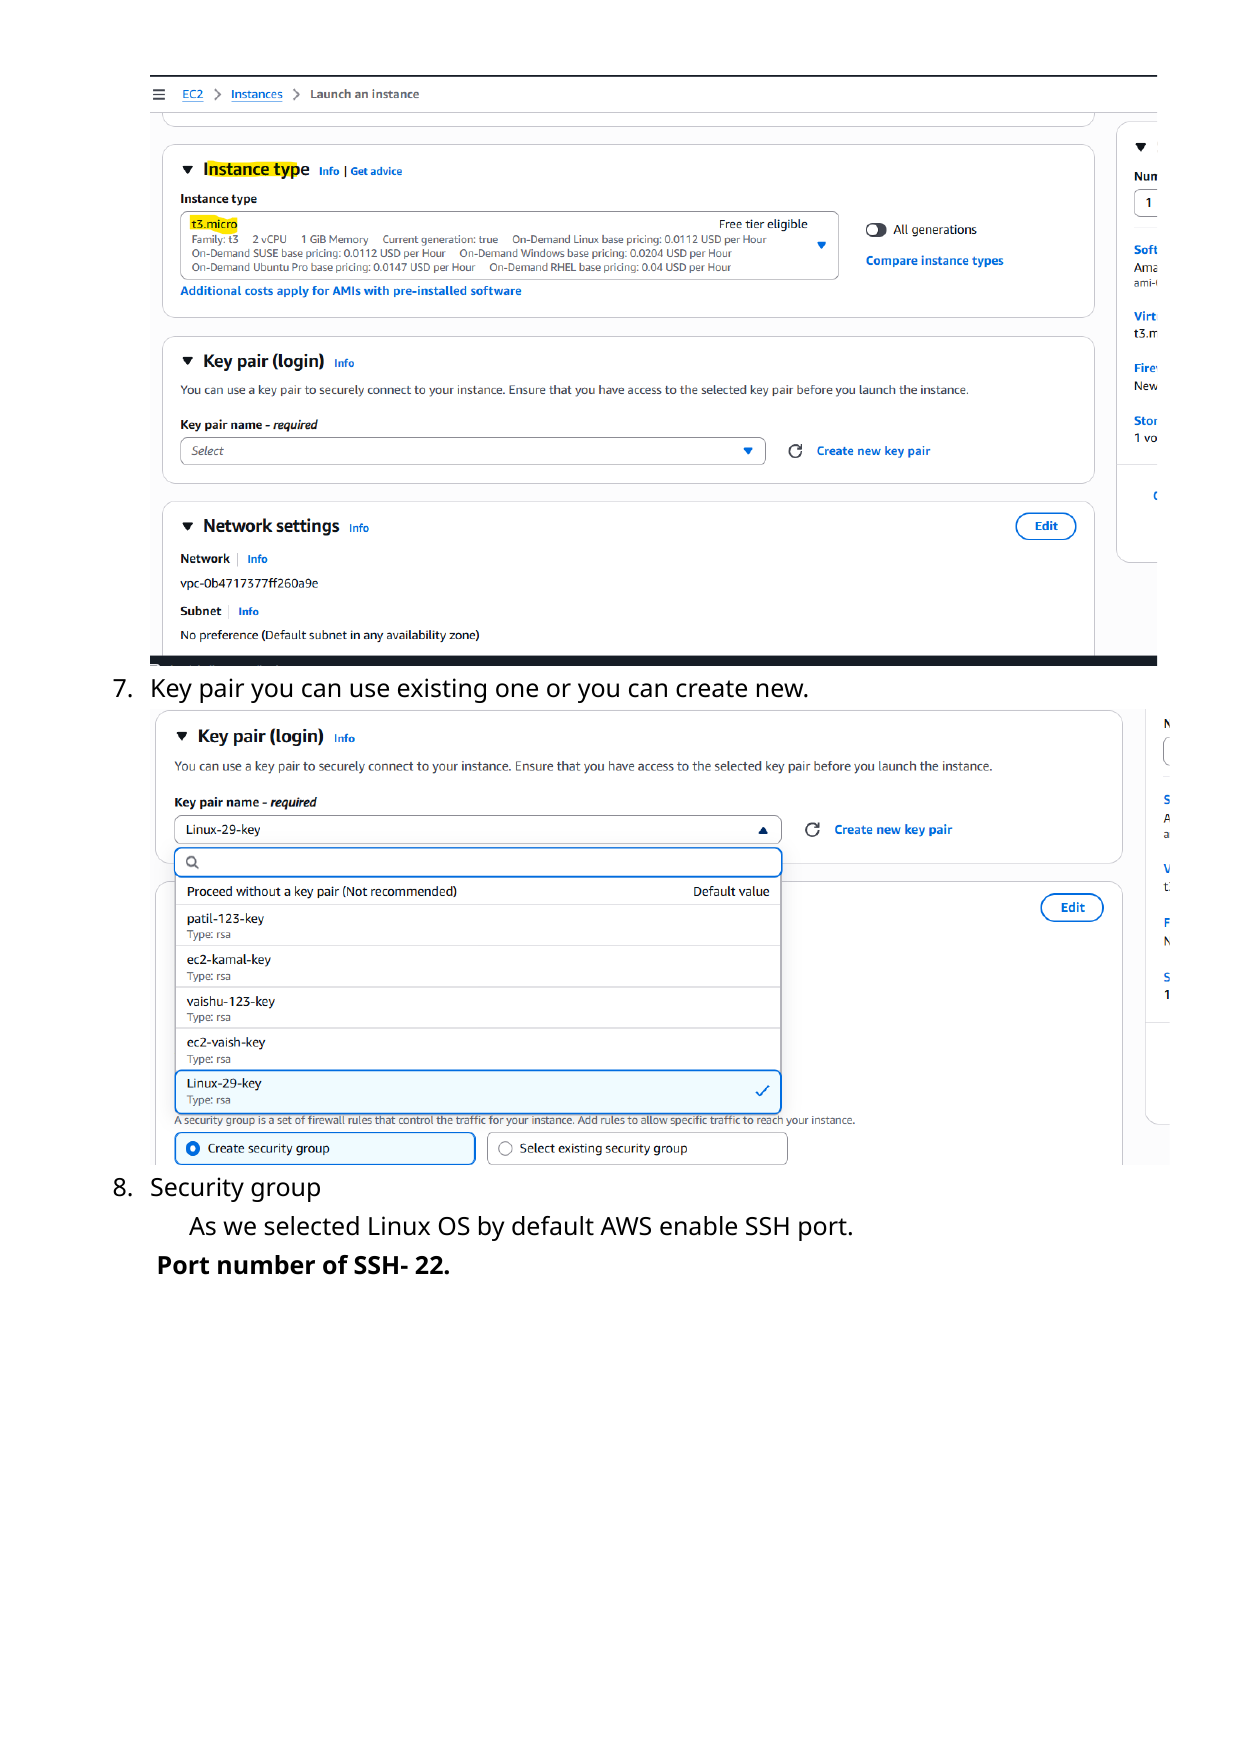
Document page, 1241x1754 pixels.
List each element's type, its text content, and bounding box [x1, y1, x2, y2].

list Security group [112, 1170, 1165, 1204]
picture [150, 709, 1170, 1165]
list Key pair you can use existing one or you can create new. [112, 670, 1165, 704]
list Port number of SSH- 22. [150, 1248, 1165, 1282]
picture [150, 75, 1158, 666]
list As we selected Linux OS by default AWS enable SSH port. [150, 1209, 1165, 1243]
